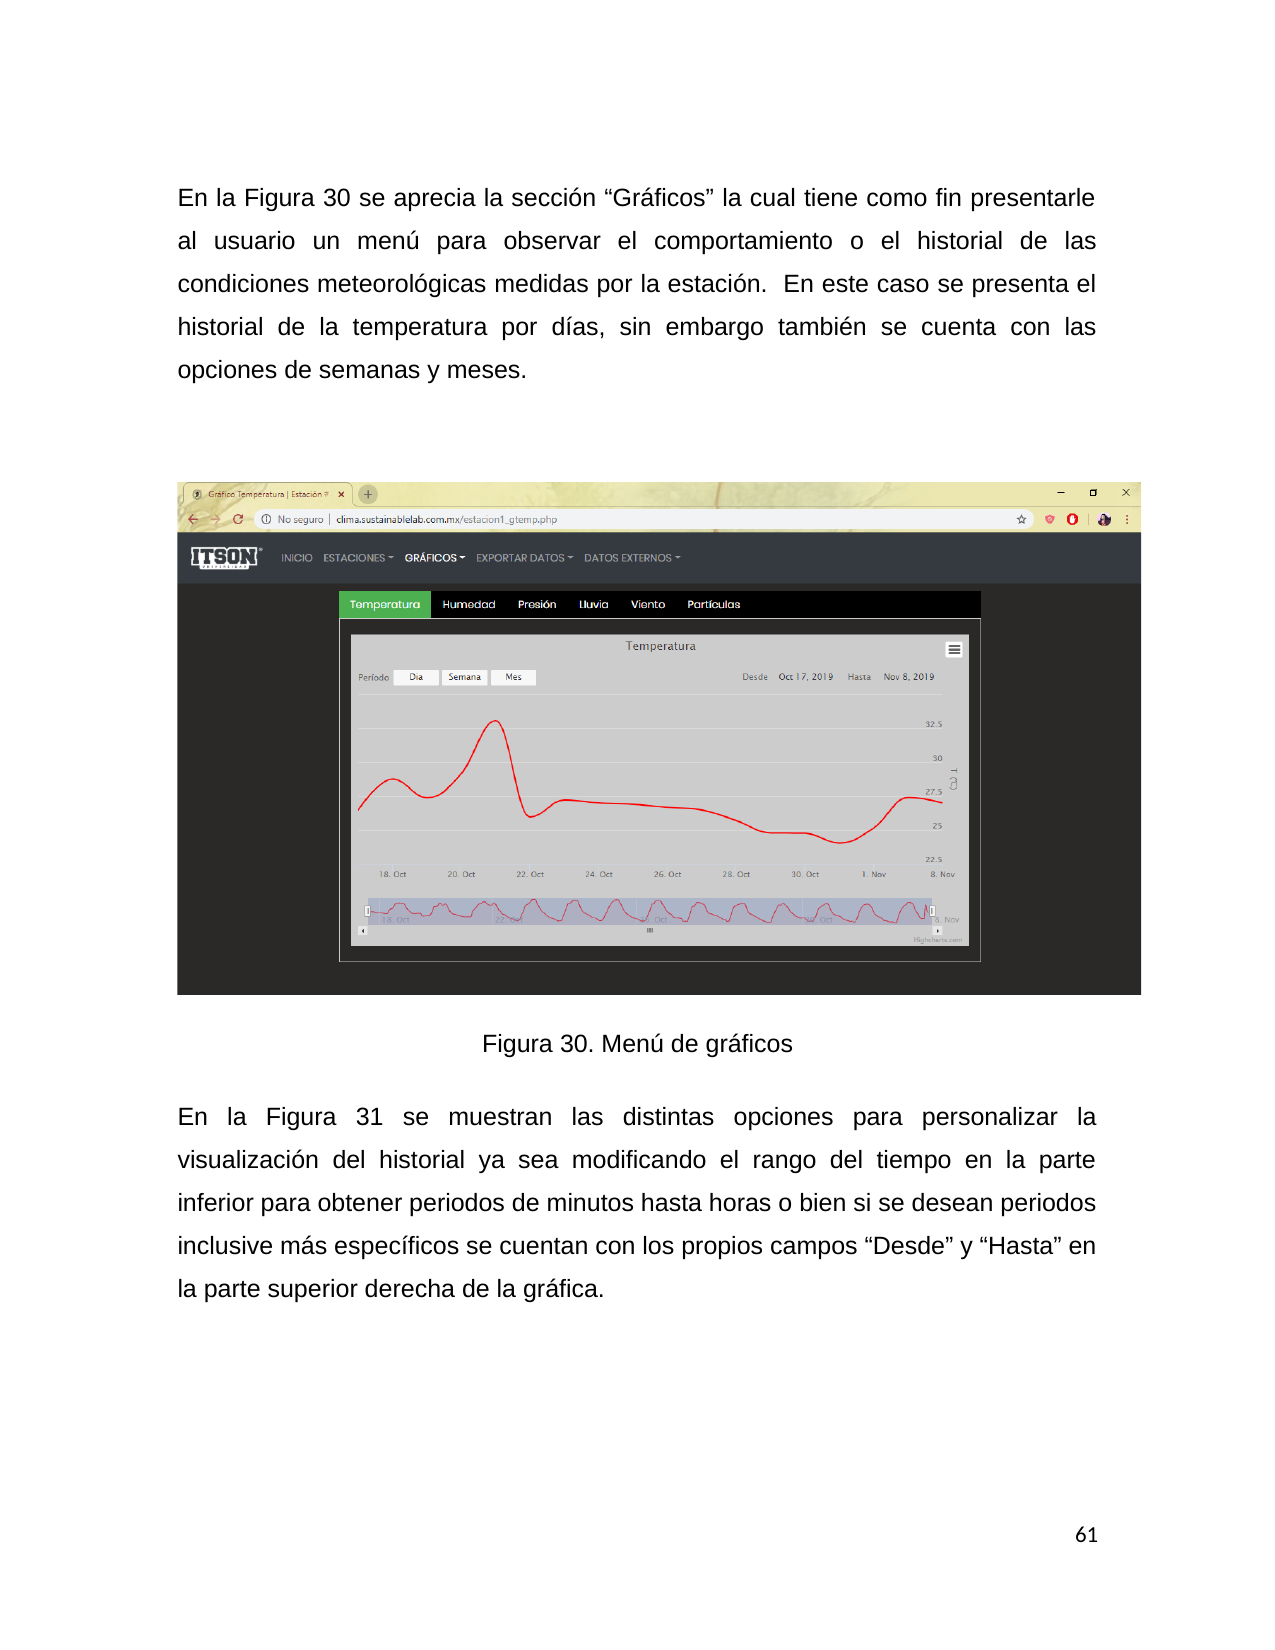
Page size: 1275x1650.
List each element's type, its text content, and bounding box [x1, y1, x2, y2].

text Figura 30. Menú de gráficos [177, 1029, 1098, 1081]
picture [177, 482, 1142, 995]
text En la Figura 31 se muestran las distintas opciones para personalizar la visualización del historial ya sea modificando el rango del tiempo en la parte inferior para obtener periodos de minutos hasta horas o bien si se desean periodos inclusive más específicos se cuentan con los propios campos “Desde” y “Hasta” en la parte superior derecha de la gráfica. [177, 1102, 1098, 1303]
text En la Figura 30 se aprecia la sección “Gráficos” la cual tiene como fin presentarle al usuario un menú para observar el comportamiento o el historial de las condiciones meteorológicas medidas por la estación. En este caso se presenta el historial de la temperatura por días, sin embargo también se cuenta con las opciones de semanas y meses. [177, 182, 1098, 384]
